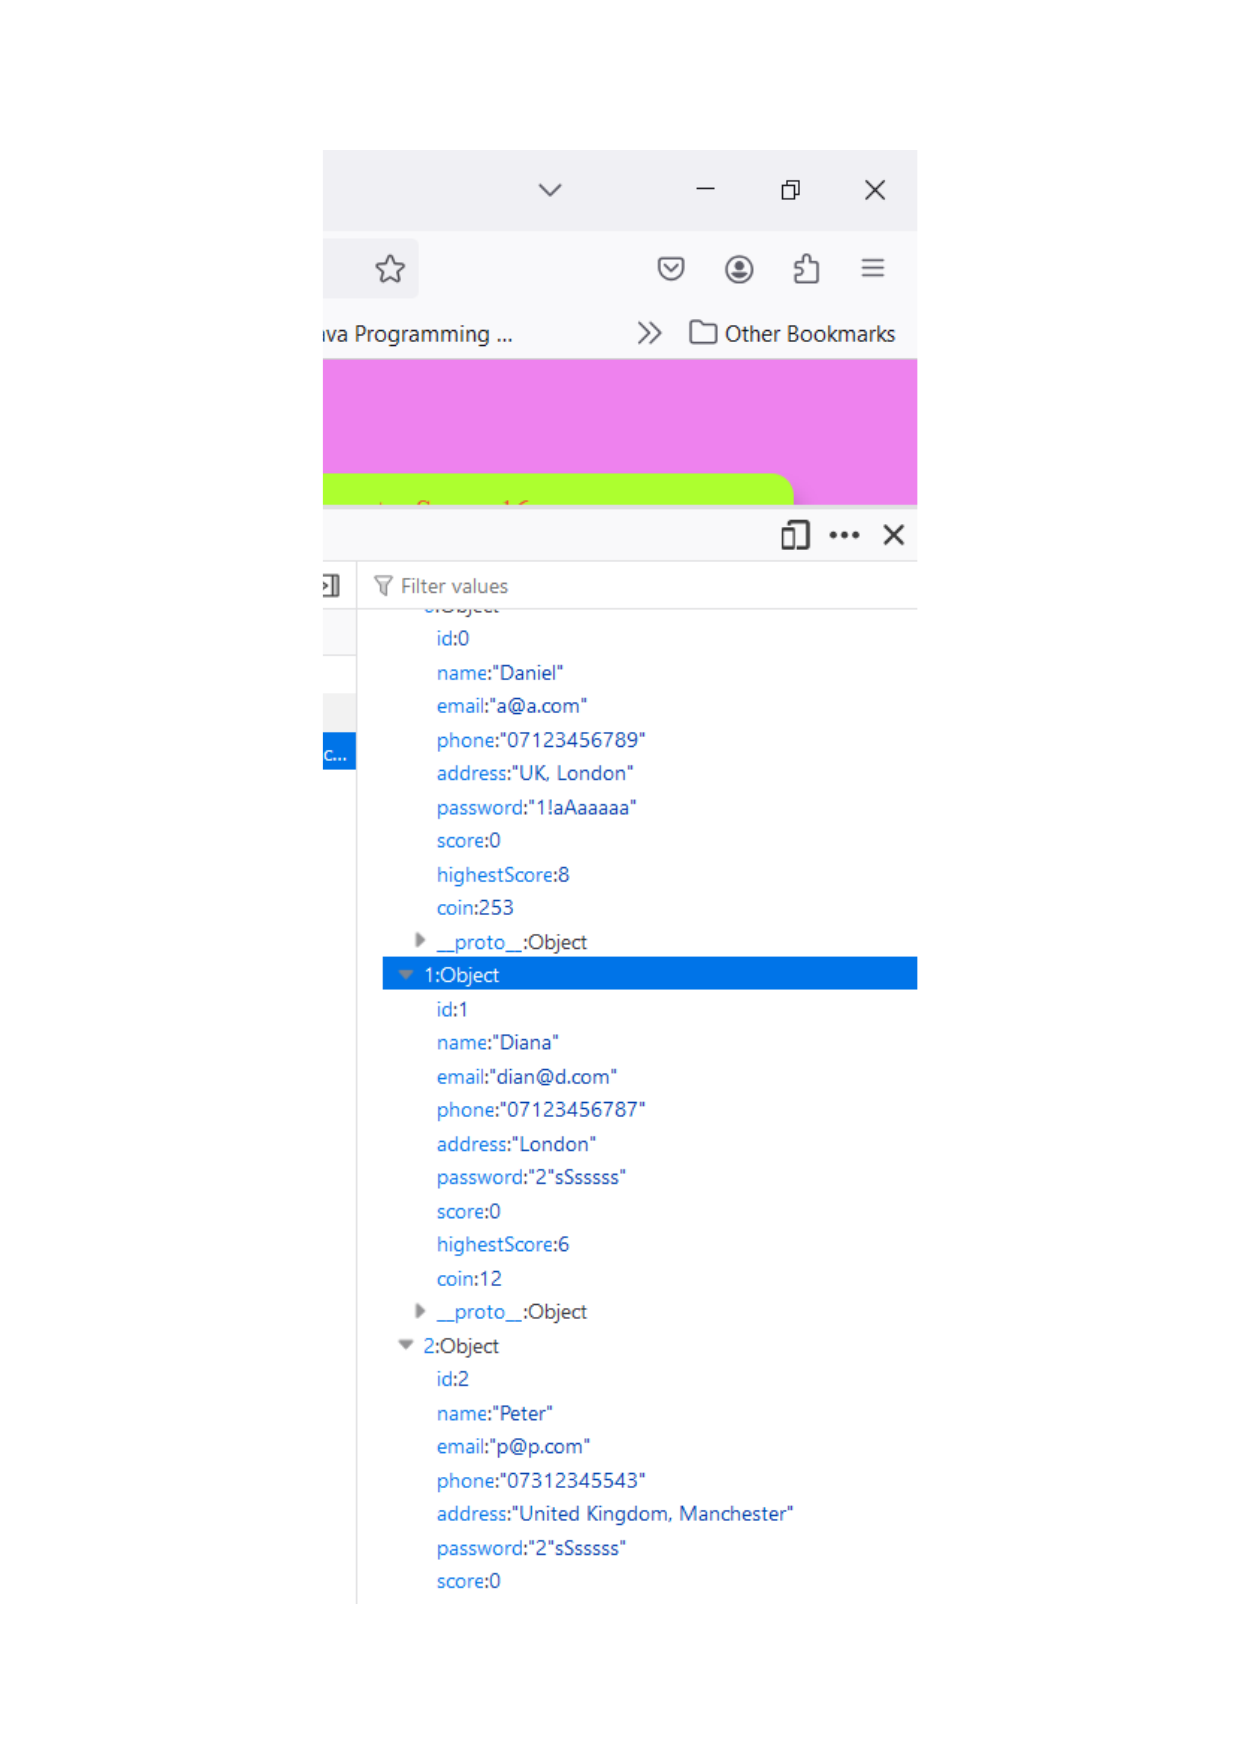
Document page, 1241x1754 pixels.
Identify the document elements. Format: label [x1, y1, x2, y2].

picture [322, 150, 918, 1604]
